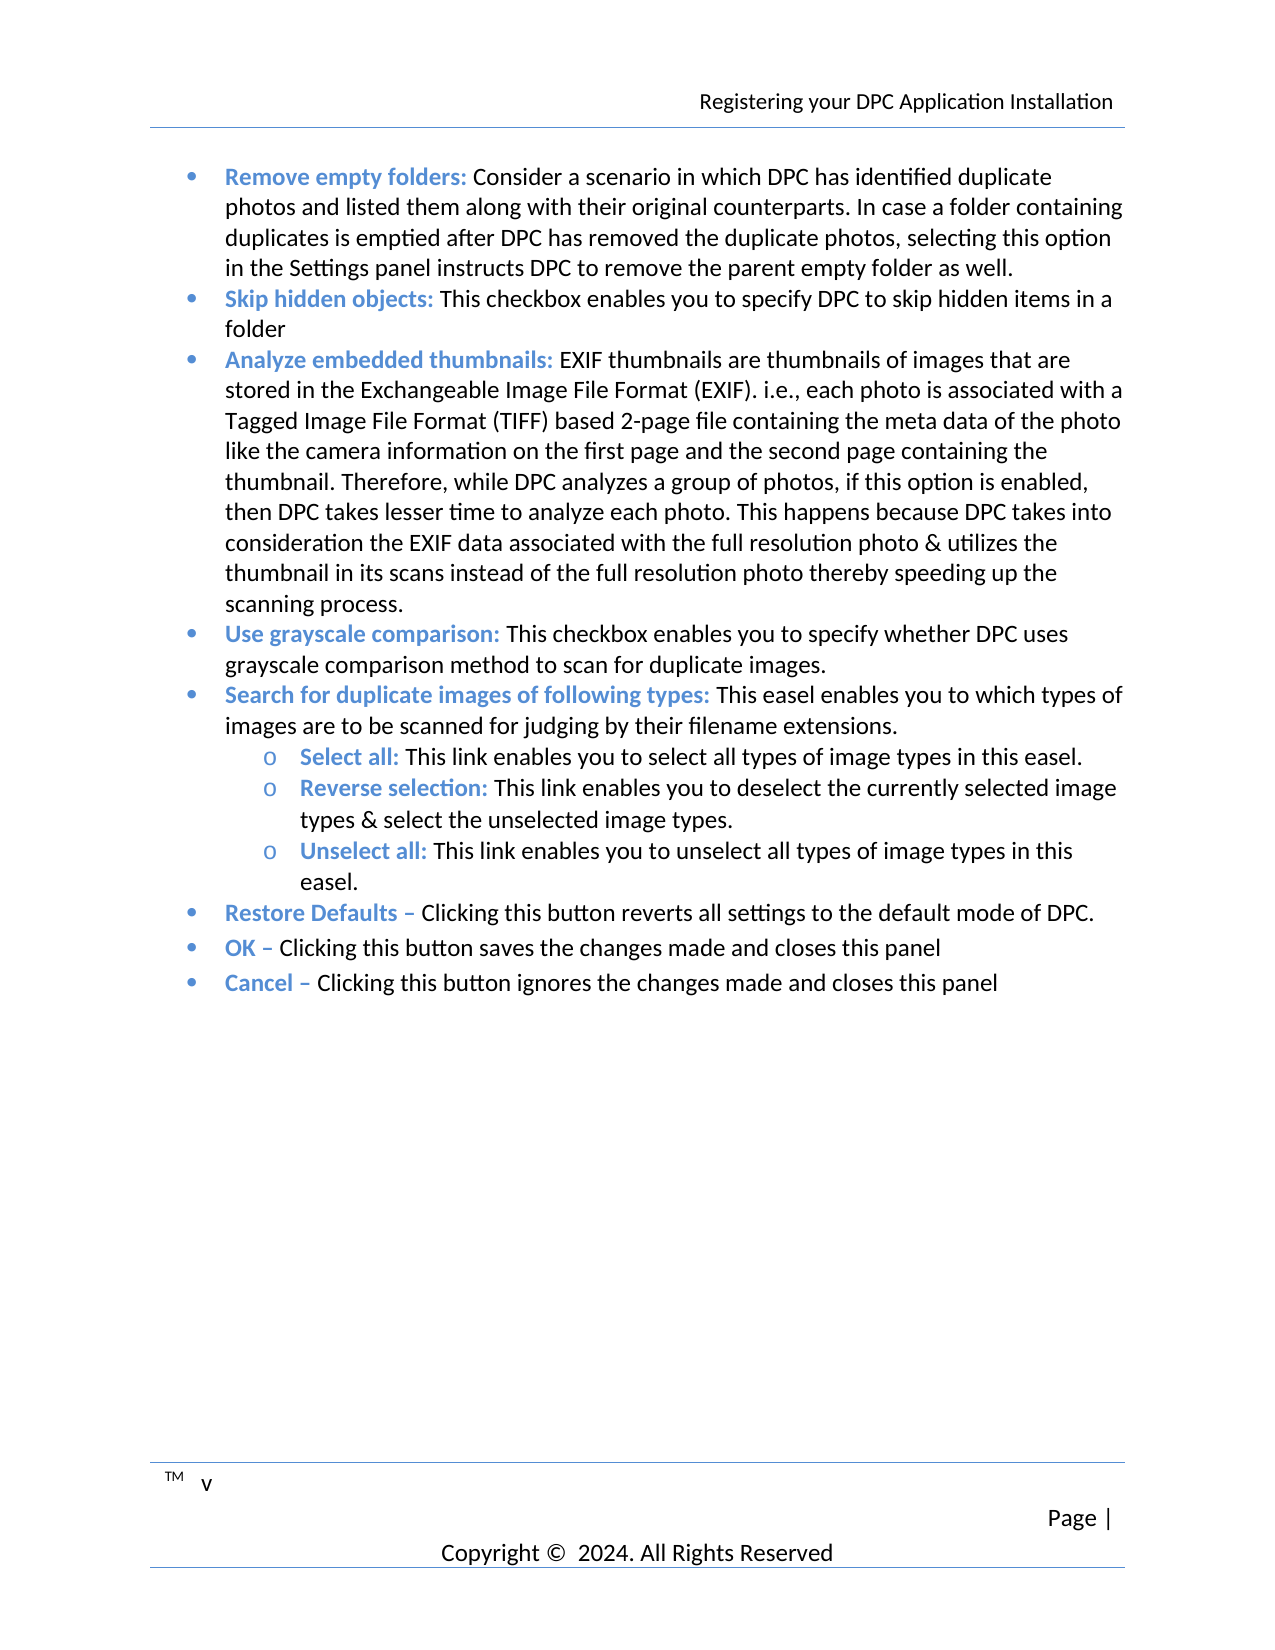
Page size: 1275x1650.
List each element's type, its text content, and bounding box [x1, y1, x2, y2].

list Skip hidden objects: This checkbox enables you to specify DPC to skip hidden items in a folder [187, 283, 1125, 344]
list Remove empty folders: Consider a scenario in which DPC has identified duplicate photos and listed them along with their original counterparts. In case a folder containing duplicates is emptied after DPC has removed the duplicate photos, selecting this option in the Settings panel instructs DPC to remove the parent empty folder as well. [187, 161, 1125, 283]
list Cancel – Clicking this button ignores the changes made and closes this panel [187, 967, 1125, 998]
list Analyze embedded thumbnails: EXIF thumbnails are thumbnails of images that are stored in the Exchangeable Image File Format (EXIF). i.e., each photo is associated with a Tagged Image File Format (TIFF) based 2-page file containing the meta data of the photo like the camera information on the first page and the second page containing the thumbnail. Therefore, while DPC analyzes a group of photos, if this option is enabled, then DPC takes lesser time to analyze each photo. This happens because DPC takes into consideration the EXIF data associated with the full resolution photo & utilizes the thumbnail in its scans instead of the full resolution photo thereby speeding up the scanning process. [187, 344, 1125, 619]
list Select all: This link enables you to select all types of image types in this easel. [262, 741, 1125, 772]
list OK – Clicking this button saves the changes made and closes this panel [187, 932, 1125, 963]
list Use grayscale comparison: This checkbox enables you to specify whether DPC uses grayscale comparison method to scan for duplicate images. [187, 619, 1125, 680]
list Restore Defaults – Clicking this button reverts all settings to the default mode of DPC. [187, 897, 1125, 928]
list Unselect all: This link enables you to unselect all types of image types in this easel. [262, 835, 1125, 897]
list Reverse selection: This link enables you to deselect the currently selected image types & select the unselected image types. [262, 772, 1125, 835]
list Search for duplicate images of following types: This easel enables you to which types of images are to be scanned for judging by their filename extensions. [187, 680, 1125, 741]
